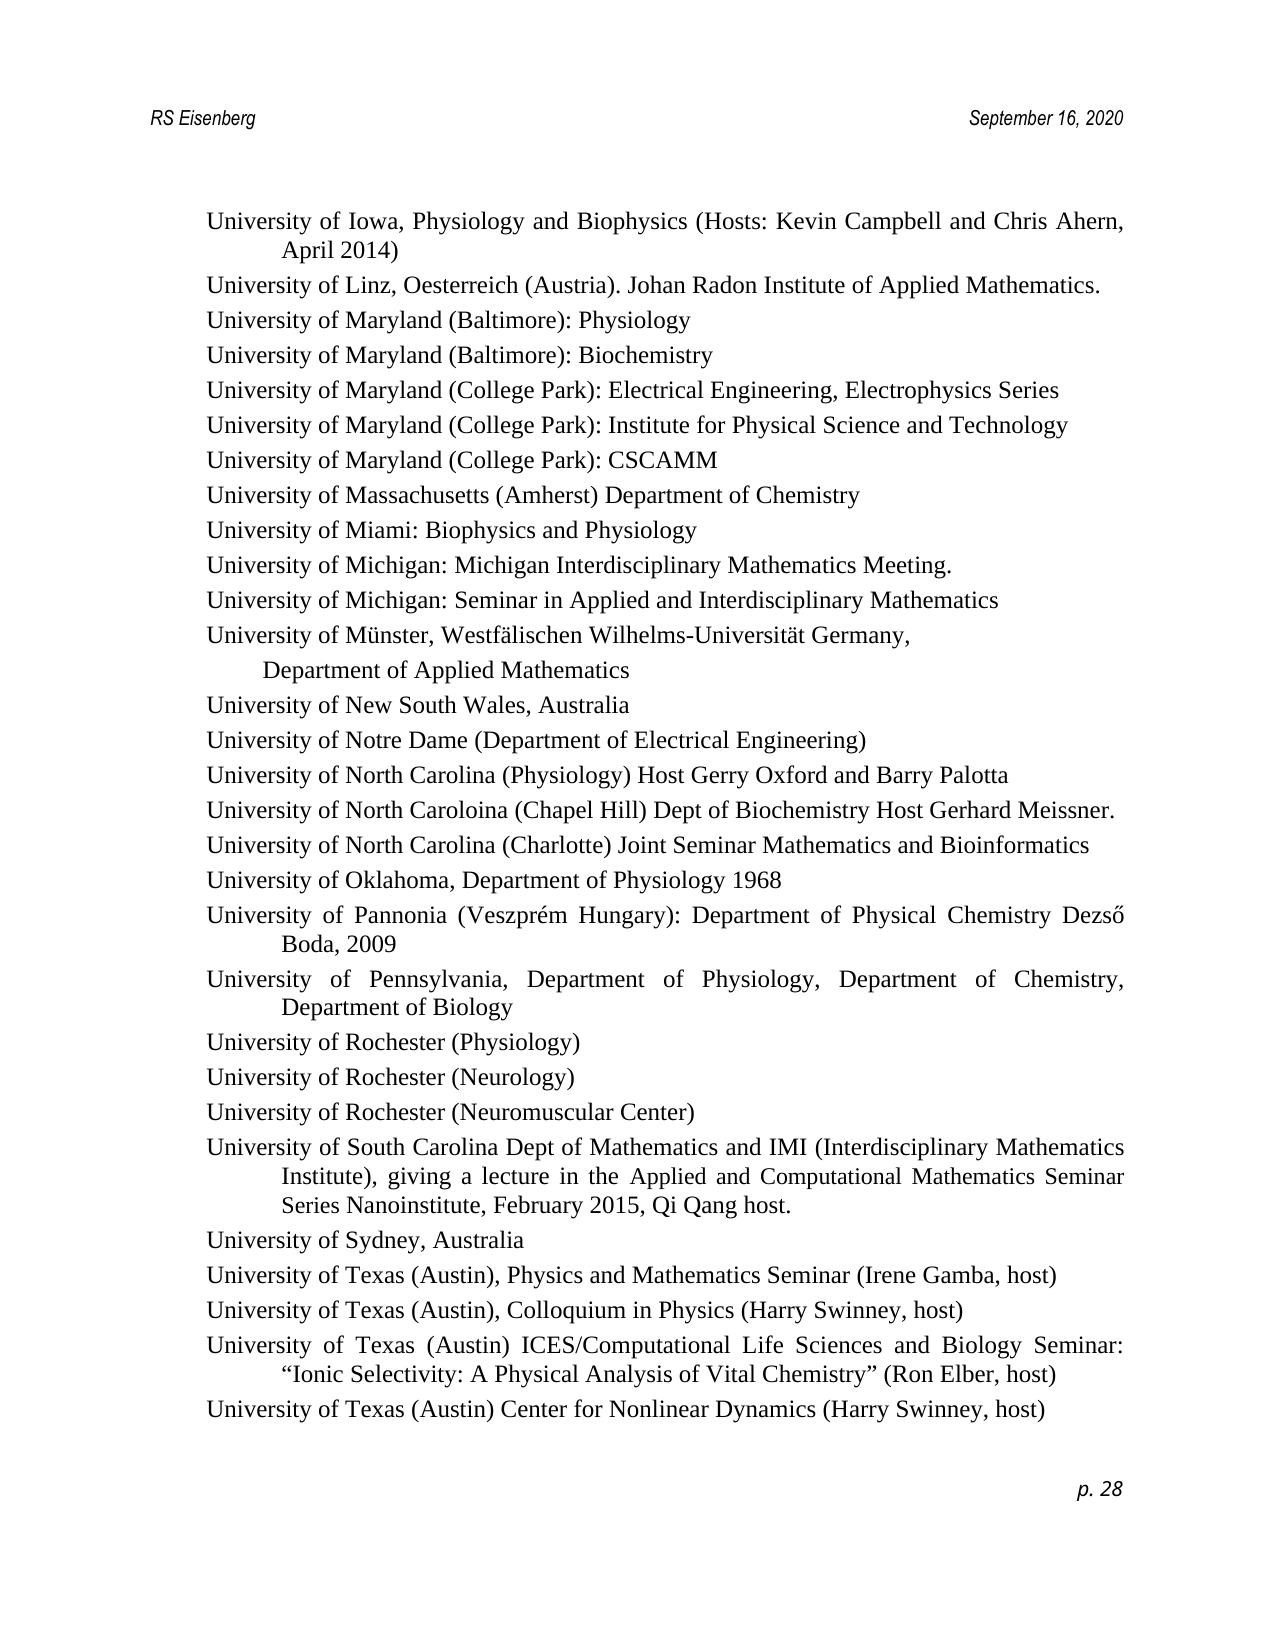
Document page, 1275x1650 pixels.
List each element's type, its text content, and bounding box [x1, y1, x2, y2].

text University of Rochester (Neurology) [206, 1062, 1125, 1091]
text University of Texas (Austin), Physics and Mathematics Seminar (Irene Gamba, host) [206, 1260, 1125, 1289]
text University of Notre Dame (Department of Electrical Engineering) [206, 725, 1125, 754]
text University of North Caroloina (Chapel Hill) Dept of Biochemistry Host Gerhard Meissner. [206, 795, 1125, 824]
text University of Münster, Westfälischen Wilhelms-Universität Germany, [206, 620, 1125, 649]
text University of Linz, Oesterreich (Austria). Johan Radon Institute of Applied Mathematics. [206, 270, 1125, 299]
text University of Sydney, Australia [206, 1225, 1125, 1254]
text University of North Carolina (Physiology) Host Gerry Oxford and Barry Palotta [206, 760, 1125, 789]
text University of Maryland (College Park): CSCAMM [206, 445, 1125, 474]
text University of Michigan: Seminar in Applied and Interdisciplinary Mathematics [206, 585, 1125, 614]
text University of Michigan: Michigan Interdisciplinary Mathematics Meeting. [206, 550, 1125, 579]
text University of Texas (Austin) ICES/Computational Life Sciences and Biology Seminar: “Ionic Selectivity: A Physical Analysis of Vital Chemistry” (Ron Elber, host) [206, 1330, 1125, 1387]
text University of South Carolina Dept of Mathematics and IMI (Interdisciplinary Mathematics Institute), giving a lecture in the Applied and Computational Mathematics Seminar Series Nanoinstitute, February 2015, Qi Qang host. [206, 1132, 1125, 1219]
text University of Pennsylvania, Department of Physiology, Department of Chemistry, Department of Biology [206, 964, 1125, 1021]
text University of New South Wales, Australia [206, 690, 1125, 719]
text Department of Applied Mathematics [206, 655, 1125, 684]
text University of Iowa, Physiology and Biophysics (Hosts: Kevin Campbell and Chris Ahern, April 2014) [206, 206, 1125, 264]
text University of Rochester (Physiology) [206, 1027, 1125, 1056]
text University of Maryland (College Park): Electrical Engineering, Electrophysics Series [206, 375, 1125, 404]
text University of Oklahoma, Department of Physiology 1968 [206, 865, 1125, 894]
text University of Rochester (Neuromuscular Center) [206, 1097, 1125, 1126]
text University of Miami: Biophysics and Physiology [206, 515, 1125, 544]
text University of Massachusetts (Amherst) Department of Chemistry [206, 480, 1125, 509]
text University of North Carolina (Charlotte) Joint Seminar Mathematics and Bioinformatics [206, 830, 1125, 859]
text University of Maryland (Baltimore): Physiology [206, 305, 1125, 334]
text University of Texas (Austin) Center for Nonlinear Dynamics (Harry Swinney, host) [206, 1394, 1125, 1422]
text University of Texas (Austin), Colloquium in Physics (Harry Swinney, host) [206, 1295, 1125, 1324]
text University of Maryland (Baltimore): Biochemistry [206, 340, 1125, 369]
text University of Pannonia (Veszprém Hungary): Department of Physical Chemistry Dezső Boda, 2009 [206, 900, 1125, 957]
text University of Maryland (College Park): Institute for Physical Science and Technology [206, 410, 1125, 439]
